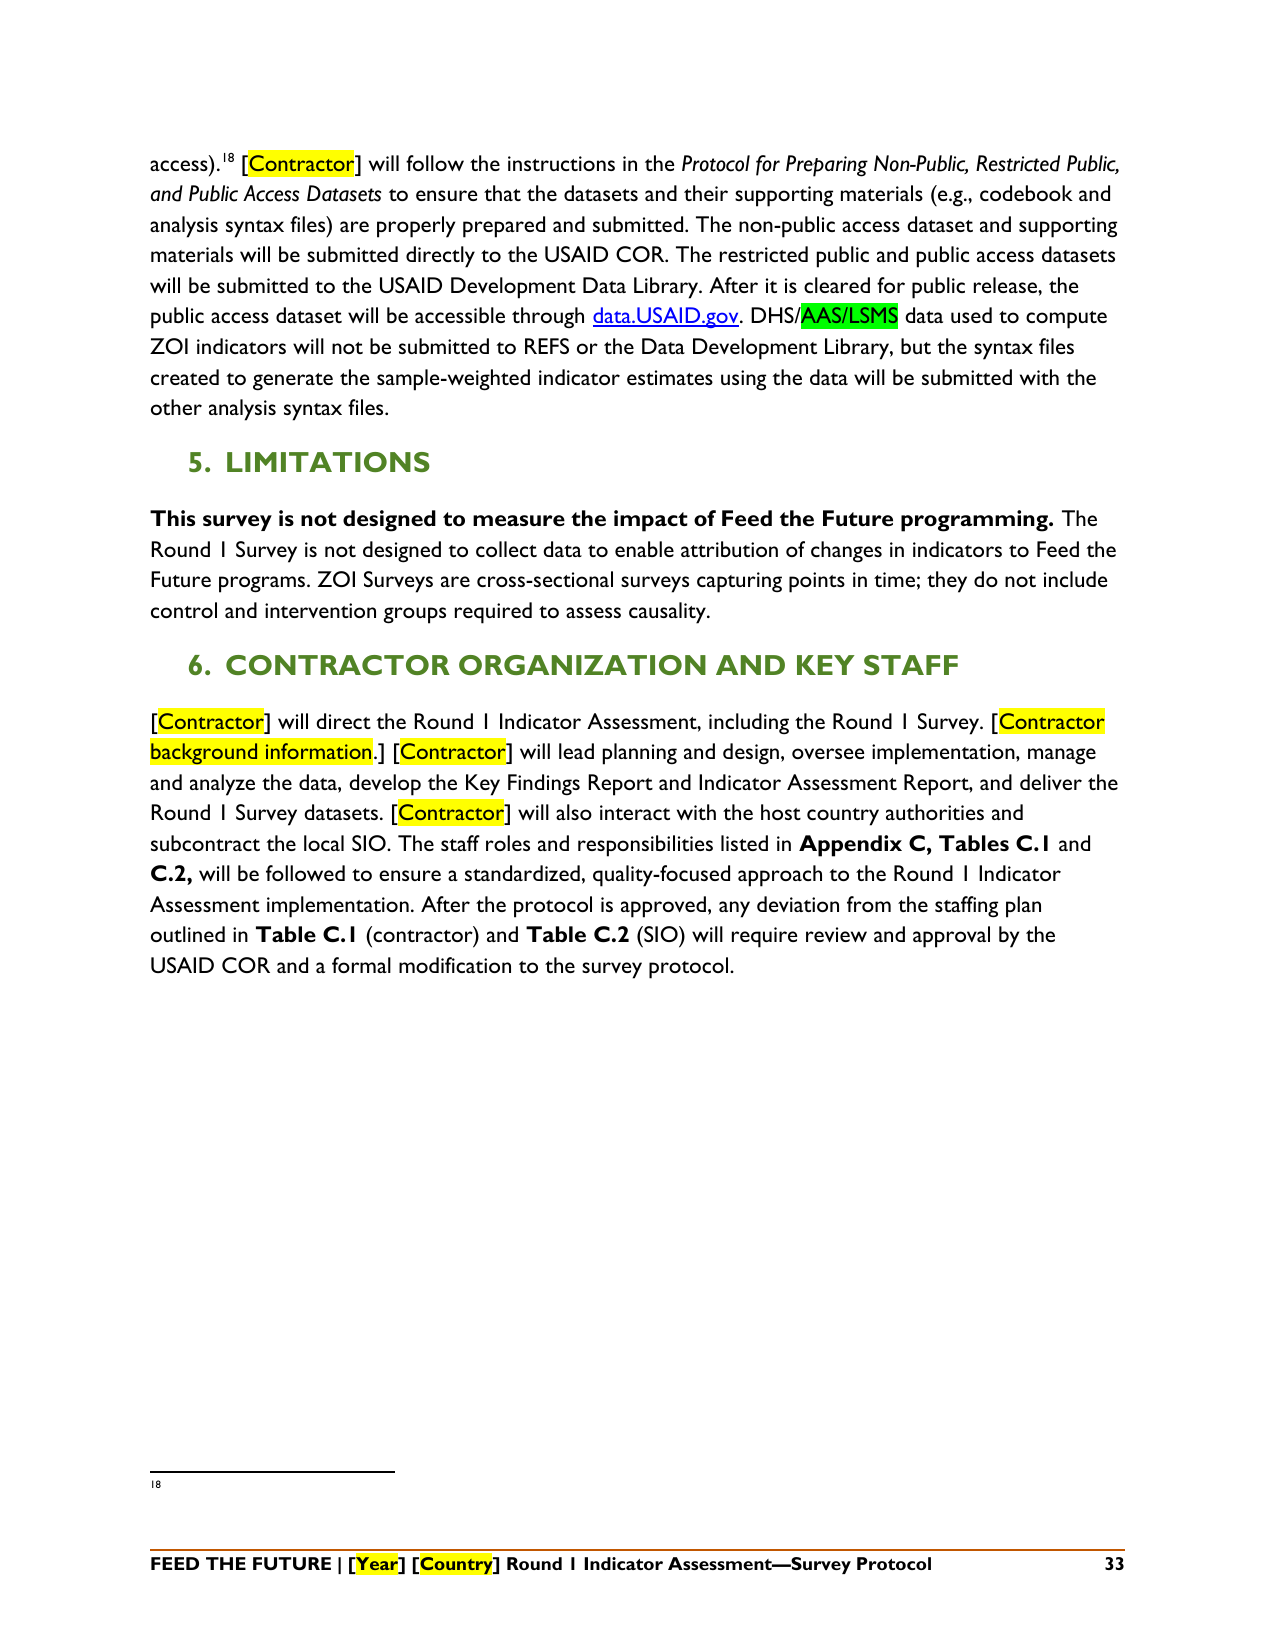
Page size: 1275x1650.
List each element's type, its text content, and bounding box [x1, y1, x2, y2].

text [150, 150, 1125, 421]
text [Contractor] will direct the Round 1 Indicator Assessment, including the Round 1 Survey. [Contractor background information.] [Contractor] will lead planning and design, oversee implementation, manage and analyze the data, develop the Key Findings Report and Indicator Assessment Report, and deliver the Round 1 Survey datasets. [Contractor] will also interact with the host country authorities and subcontract the local SIO. The staff roles and responsibilities listed in Appendix C, Tables C.1 and C.2, will be followed to ensure a standardized, quality-focused approach to the Round 1 Indicator Assessment implementation. After the protocol is approved, any deviation from the staffing plan outlined in Table C.1 (contractor) and Table C.2 (SIO) will require review and approval by the USAID COR and a formal modification to the survey protocol. [150, 708, 1125, 978]
text This survey is not designed to measure the impact of Feed the Future programming. The Round 1 Survey is not designed to collect data to enable attribution of changes in indicators to Feed the Future programs. ZOI Surveys are cross-sectional surveys capturing points in time; they do not include control and intervention groups required to assess causality. [150, 505, 1125, 623]
subtitle Contractor organization and key staff [187, 648, 1125, 682]
subtitle Limitations [187, 446, 1125, 479]
